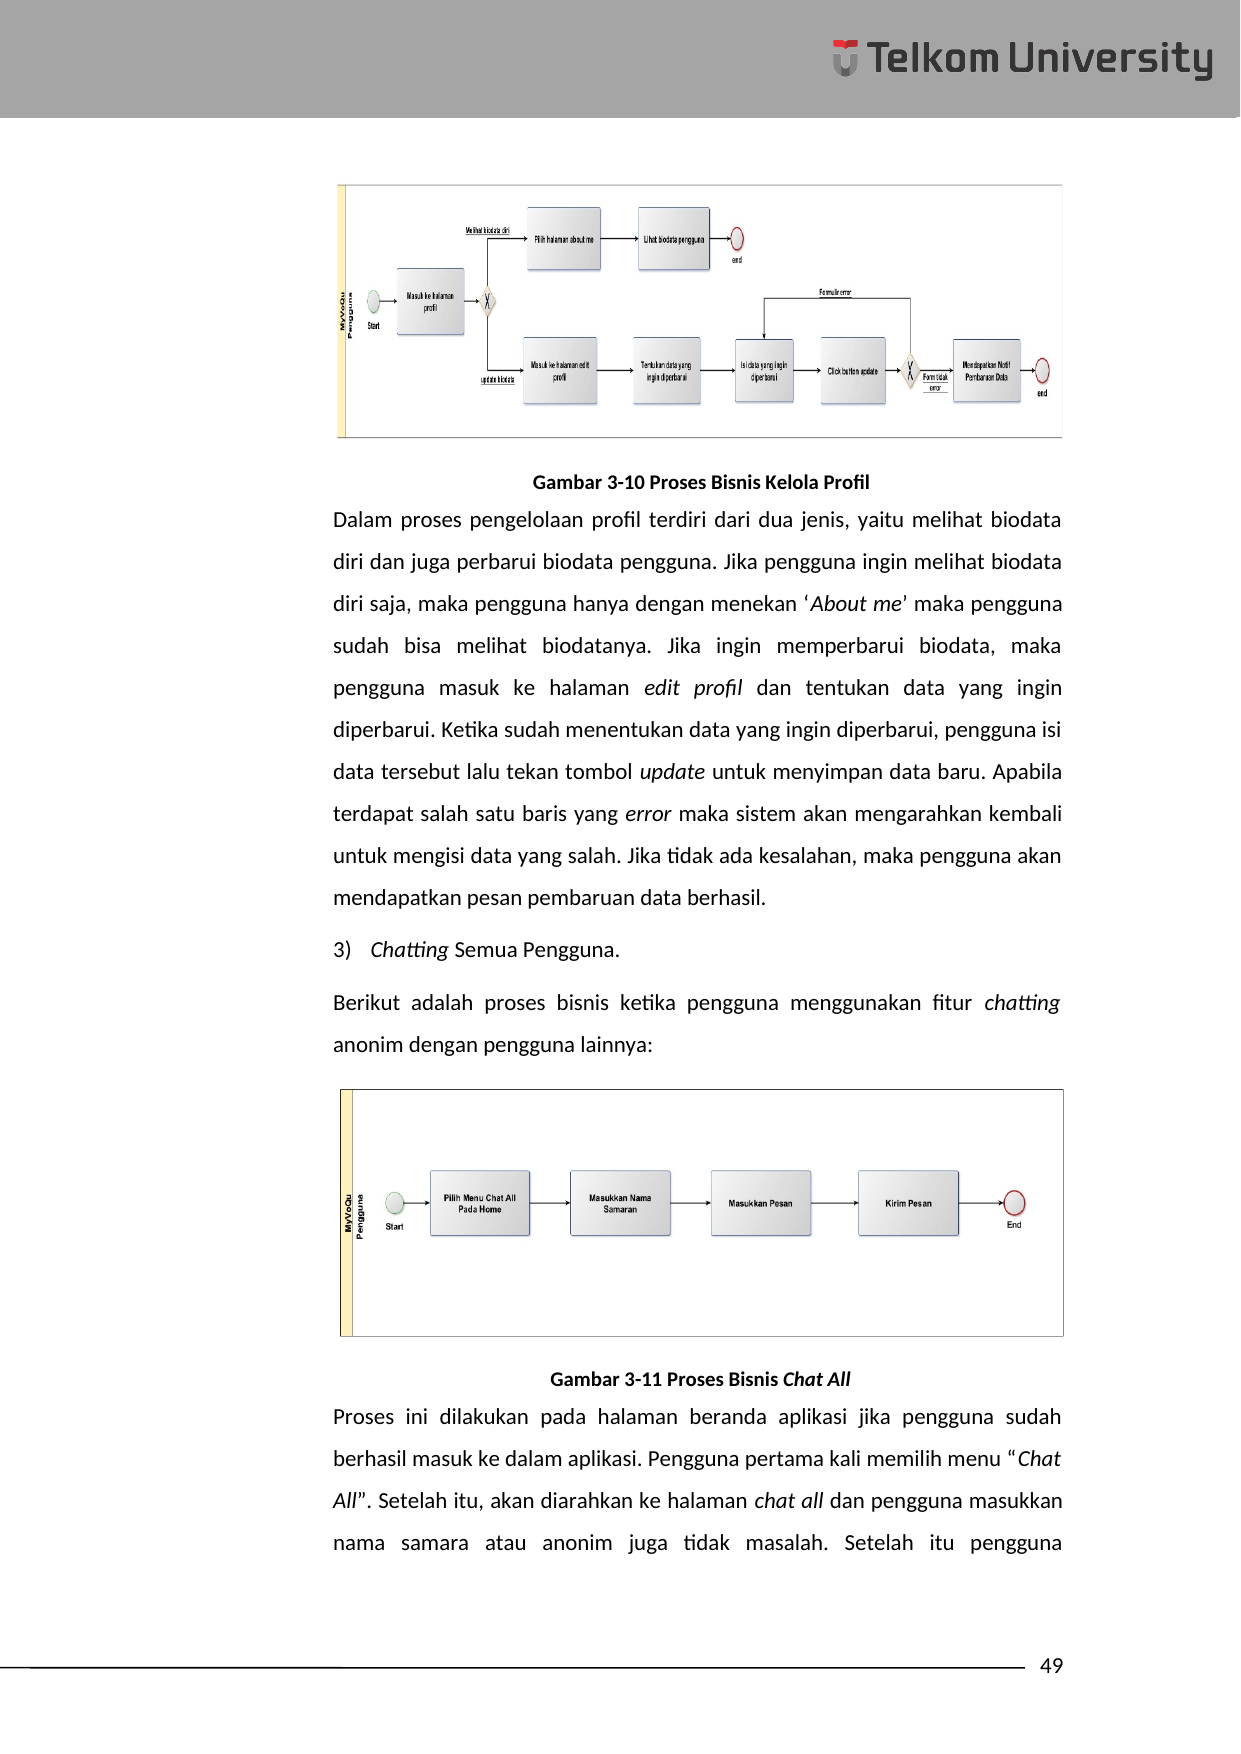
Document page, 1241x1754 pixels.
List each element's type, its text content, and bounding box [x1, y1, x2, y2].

picture [833, 40, 1213, 81]
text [333, 1402, 1063, 1556]
text Dalam proses pengelolaan profil terdiri dari dua jenis, yaitu melihat biodata diri dan juga perbarui biodata pengguna. Jika pengguna ingin melihat biodata diri saja, maka pengguna hanya dengan menekan ‘About me’ maka pengguna sudah bisa melihat biodatanya. Jika ingin memperbarui biodata, maka pengguna masuk ke halaman edit profil dan tentukan data yang ingin diperbarui. Ketika sudah menentukan data yang ingin diperbarui, pengguna isi data tersebut lalu tekan tombol update untuk menyimpan data baru. Apabila terdapat salah satu baris yang error maka sistem akan mengarahkan kembali untuk mengisi data yang salah. Jika tidak ada kesalahan, maka pengguna akan mendapatkan pesan pembaruan data berhasil. [333, 505, 1063, 911]
picture [333, 177, 1066, 445]
picture [334, 1082, 1069, 1343]
list Chatting Semua Pengguna. [333, 935, 1063, 963]
text Berikut adalah proses bisnis ketika pengguna menggunakan fitur chatting anonim dengan pengguna lainnya: [333, 988, 1063, 1058]
